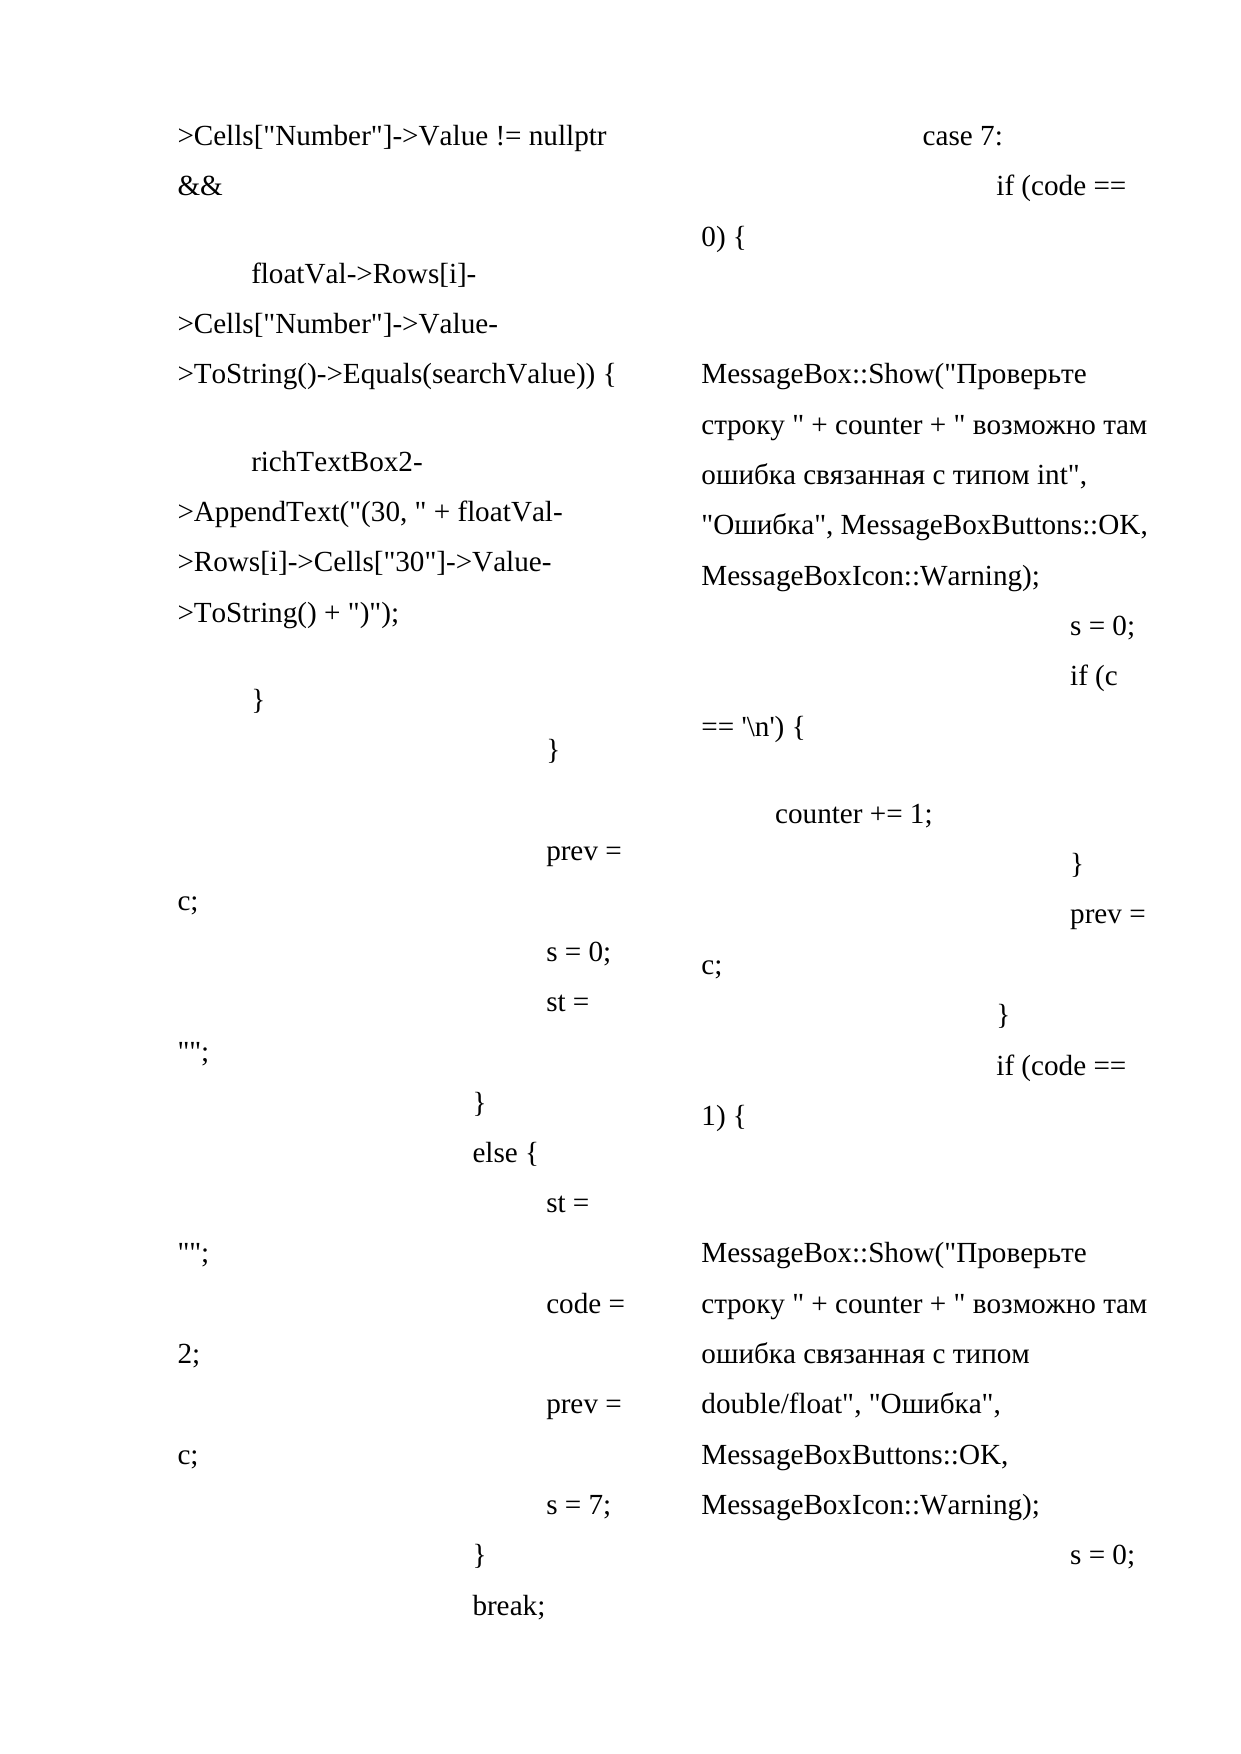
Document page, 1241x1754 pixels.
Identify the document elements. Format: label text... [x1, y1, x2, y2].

text } [177, 645, 628, 716]
text if (floatVal->Rows[i]->Cells["Number"]->Value != nullptr && [177, 118, 628, 202]
text case 7: [701, 118, 1152, 152]
text } [177, 1537, 628, 1571]
text floatVal->Rows[i]->Cells["Number"]->Value->ToString()->Equals(searchValue)) { [177, 219, 628, 390]
text MessageBox::Show("Проверьте строку " + counter + " возможно там ошибка связанная с типом double/float", "Ошибка", MessageBoxButtons::OK, MessageBoxIcon::Warning); [701, 1148, 1152, 1521]
text } [177, 732, 628, 766]
text } [701, 997, 1152, 1031]
text if (code == 1) { [701, 1048, 1152, 1131]
text if (c == '\n') { [701, 658, 1152, 742]
text prev = c; [701, 897, 1152, 981]
text richTextBox2->AppendText("(30, " + floatVal->Rows[i]->Cells["30"]->Value->ToString() + ")"); [177, 407, 628, 628]
text prev = c; [177, 1387, 628, 1470]
text MessageBox::Show("Проверьте строку " + counter + " возможно там ошибка связанная с типом int", "Ошибка", MessageBoxButtons::OK, MessageBoxIcon::Warning); [701, 269, 1152, 591]
text code = 2; [177, 1286, 628, 1370]
text st = ""; [177, 1185, 628, 1269]
text else { [177, 1135, 628, 1168]
text s = 0; [701, 608, 1152, 642]
text } [701, 846, 1152, 880]
text prev = c; [177, 833, 628, 917]
text break; [177, 1588, 628, 1621]
text } [177, 1085, 628, 1118]
text s = 0; [177, 934, 628, 967]
text counter += 1; [701, 759, 1152, 829]
text if (code == 0) { [701, 168, 1152, 252]
text st = ""; [177, 984, 628, 1068]
text s = 7; [177, 1487, 628, 1521]
text s = 0; [701, 1537, 1152, 1571]
